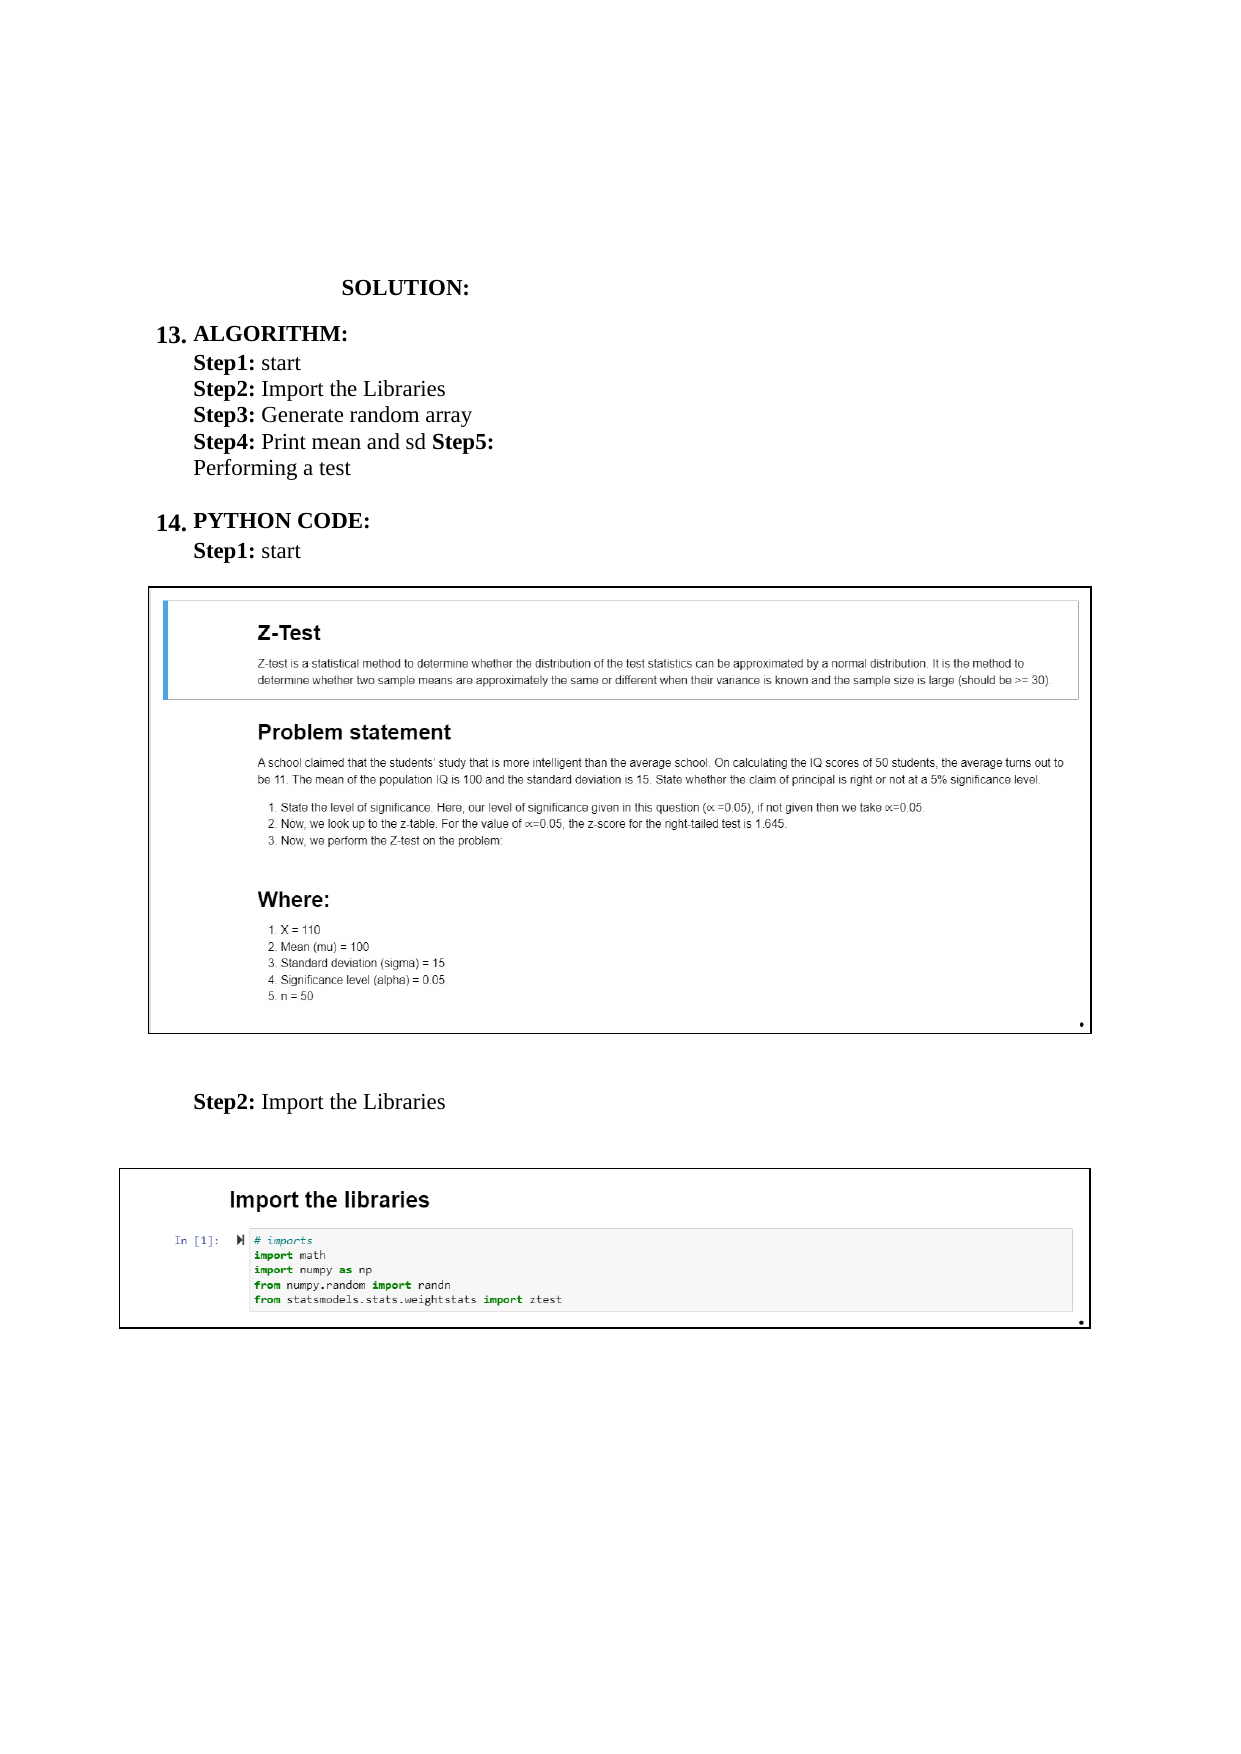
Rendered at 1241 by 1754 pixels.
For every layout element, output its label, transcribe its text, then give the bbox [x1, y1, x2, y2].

text Step1: start [193, 349, 363, 375]
subtitle ALGORITHM: [156, 320, 363, 348]
text Step1: start [193, 537, 387, 563]
picture [149, 588, 1090, 1033]
picture [174, 1191, 1084, 1325]
subtitle SOLUTION: [341, 273, 1134, 300]
text Step2: Import the Libraries Step3: Generate random array Step4: Print mean and sd Step5: Performing a test [193, 375, 499, 481]
subtitle PYTHON CODE: [156, 508, 387, 536]
text Step2: Import the Libraries [193, 1088, 1134, 1114]
